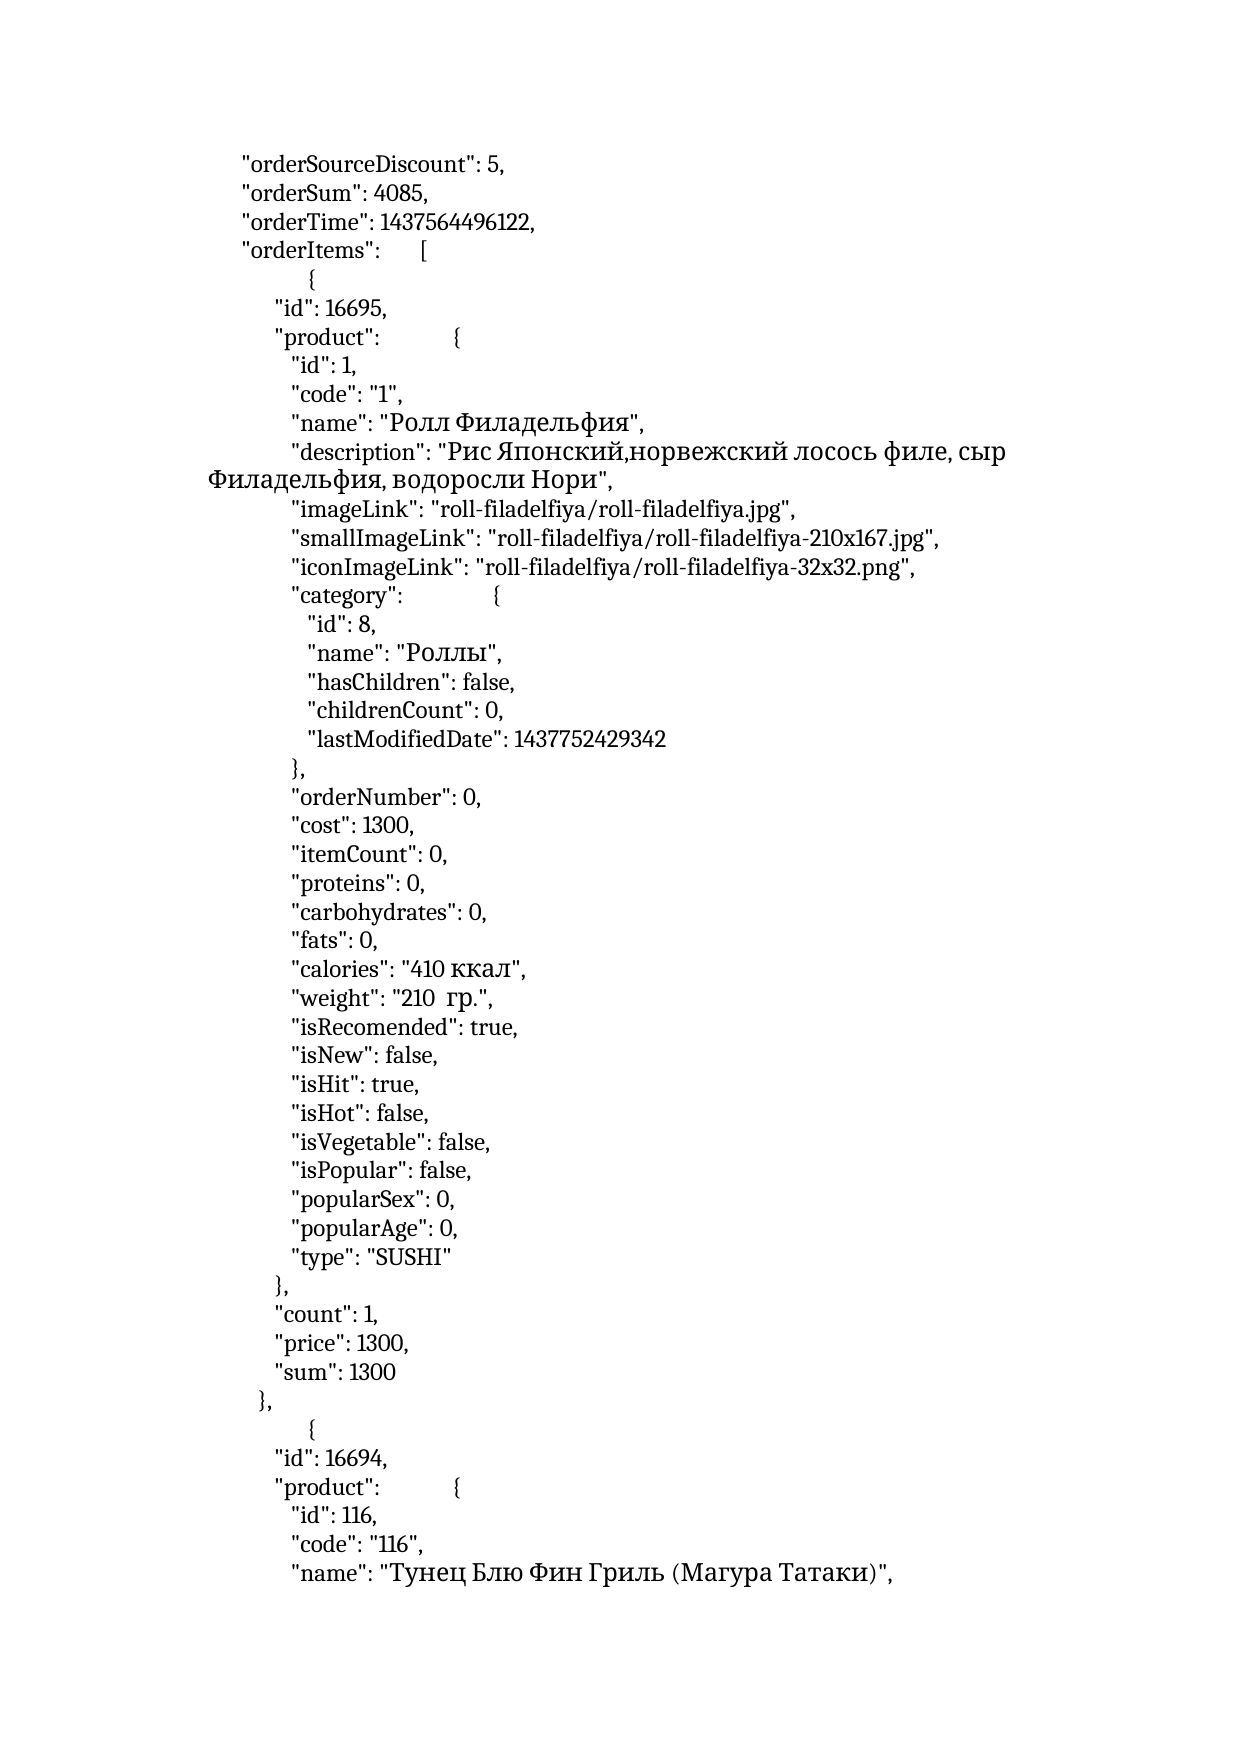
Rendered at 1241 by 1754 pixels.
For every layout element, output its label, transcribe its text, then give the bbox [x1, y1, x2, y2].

text "fats": 0, [208, 926, 1108, 955]
text "count": 1, [208, 1300, 1108, 1329]
text "itemCount": 0, [208, 840, 1108, 869]
text "category": { [208, 581, 1108, 610]
text "type": "SUSHI" [208, 1242, 1108, 1271]
text "popularSex": 0, [208, 1185, 1108, 1214]
text "cost": 1300, [208, 811, 1108, 840]
text { [208, 265, 1108, 294]
text "product": { [208, 322, 1108, 351]
text "description": "Рис Японский,норвежский лосось филе, сыр Филадельфия, водоросли Нори", [208, 437, 1108, 495]
text "iconImageLink": "roll-filadelfiya/roll-filadelfiya-32x32.png", [208, 552, 1108, 581]
text "isVegetable": false, [208, 1127, 1108, 1156]
text "id": 116, [208, 1501, 1108, 1530]
text "id": 16695, [208, 294, 1108, 322]
text "isHit": true, [208, 1070, 1108, 1099]
text "price": 1300, [208, 1329, 1108, 1357]
text "smallImageLink": "roll-filadelfiya/roll-filadelfiya-210x167.jpg", [208, 524, 1108, 552]
text "code": "1", [208, 380, 1108, 409]
text }, [208, 1271, 1108, 1300]
text }, [208, 1386, 1108, 1415]
text "weight": "210 гр.", [208, 984, 1108, 1012]
text }, [208, 754, 1108, 782]
text "id": 8, [208, 610, 1108, 639]
text "orderNumber": 0, [208, 782, 1108, 811]
text "orderSourceDiscount": 5, [208, 150, 1108, 179]
text "name": "Роллы", [208, 639, 1108, 667]
text "proteins": 0, [208, 869, 1108, 897]
text "isPopular": false, [208, 1156, 1108, 1185]
text "orderSum": 4085, [208, 179, 1108, 207]
text "childrenCount": 0, [208, 696, 1108, 725]
text "imageLink": "roll-filadelfiya/roll-filadelfiya.jpg", [208, 495, 1108, 524]
text "calories": "410 ккал", [208, 955, 1108, 984]
text "sum": 1300 [208, 1357, 1108, 1386]
text "carbohydrates": 0, [208, 897, 1108, 926]
text "id": 16694, [208, 1444, 1108, 1472]
text "isHot": false, [208, 1099, 1108, 1127]
text "isRecomended": true, [208, 1012, 1108, 1041]
text "code": "116", [208, 1530, 1108, 1559]
text "product": { [208, 1472, 1108, 1501]
text "name": "Тунец Блю Фин Гриль (Магура Татаки)", [208, 1559, 1108, 1587]
text "id": 1, [208, 351, 1108, 380]
text "orderItems": [ [208, 236, 1108, 265]
text "isNew": false, [208, 1041, 1108, 1070]
text "popularAge": 0, [208, 1214, 1108, 1242]
text { [208, 1415, 1108, 1444]
text "orderTime": 1437564496122, [208, 207, 1108, 236]
text "name": "Ролл Филадельфия", [208, 409, 1108, 437]
text "hasChildren": false, [208, 667, 1108, 696]
text "lastModifiedDate": 1437752429342 [208, 725, 1108, 754]
